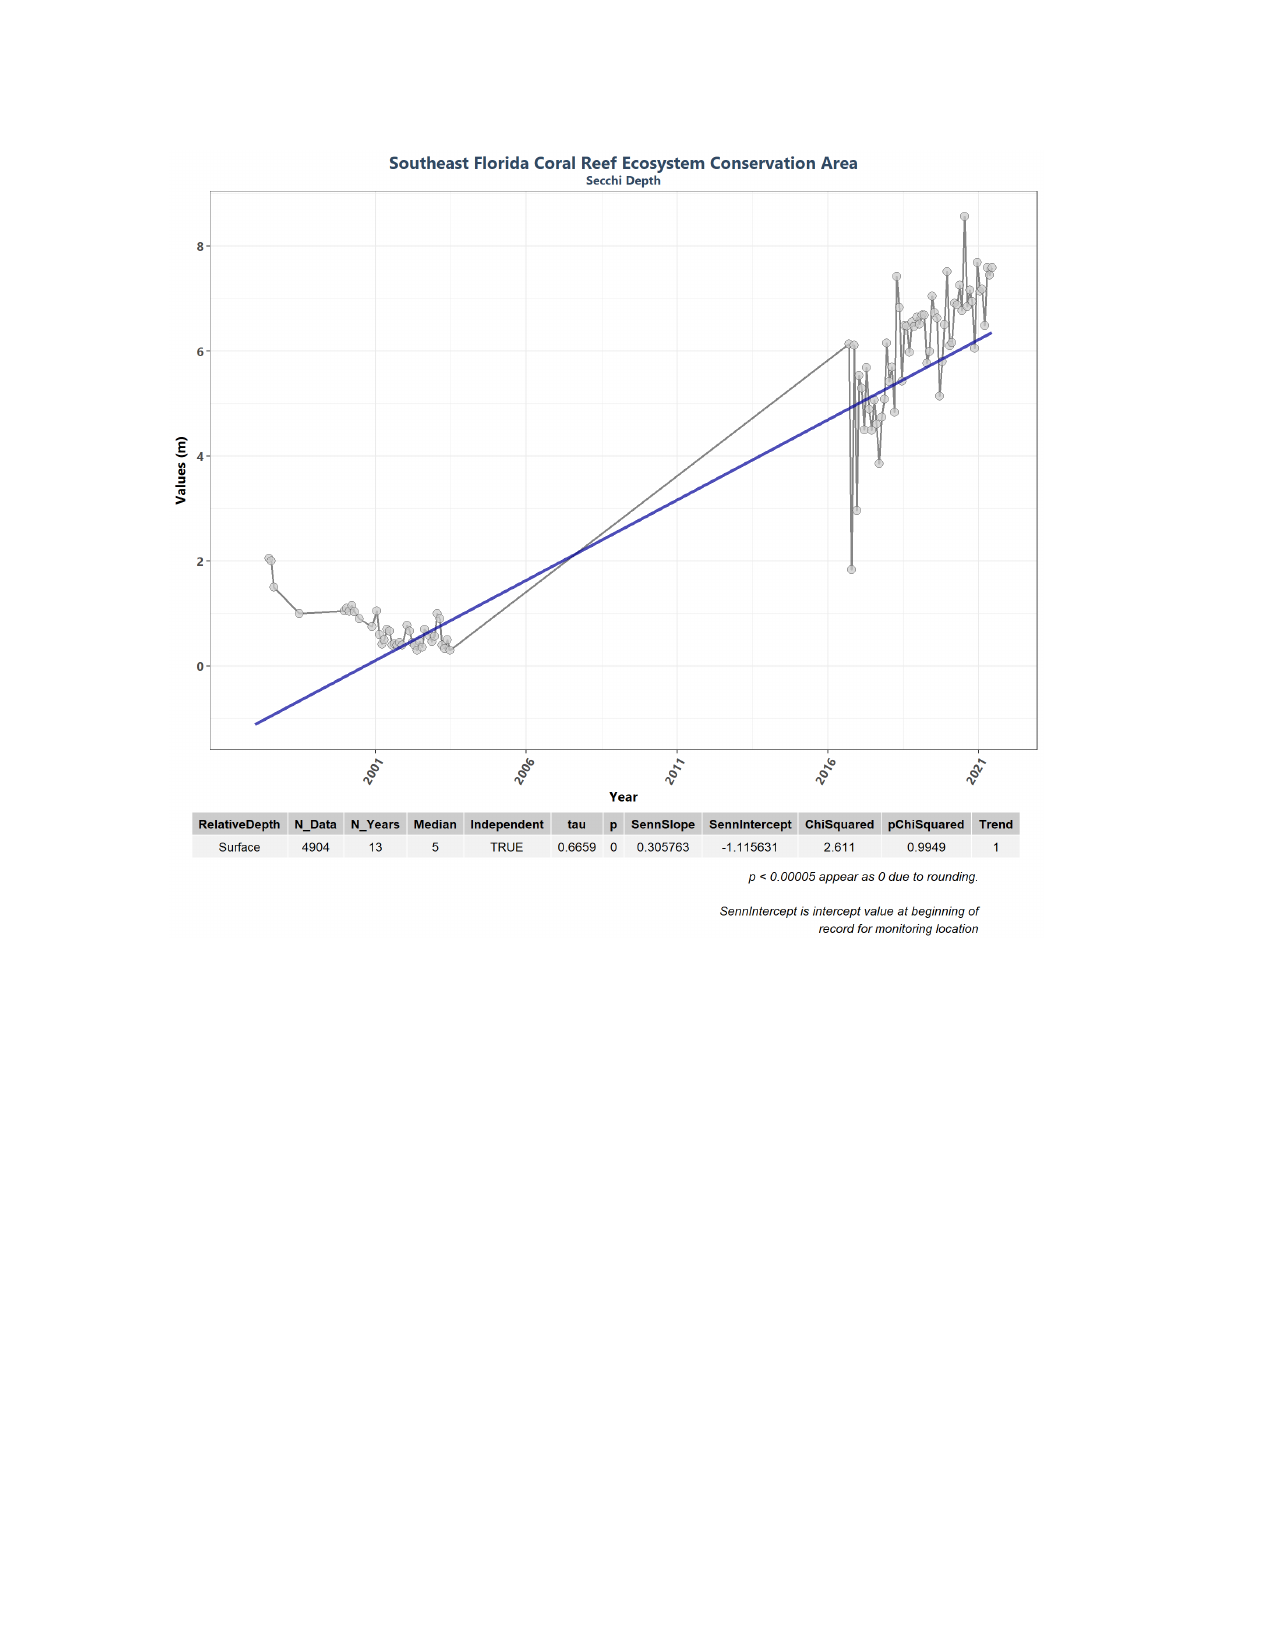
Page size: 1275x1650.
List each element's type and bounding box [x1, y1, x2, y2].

picture [168, 150, 1044, 938]
